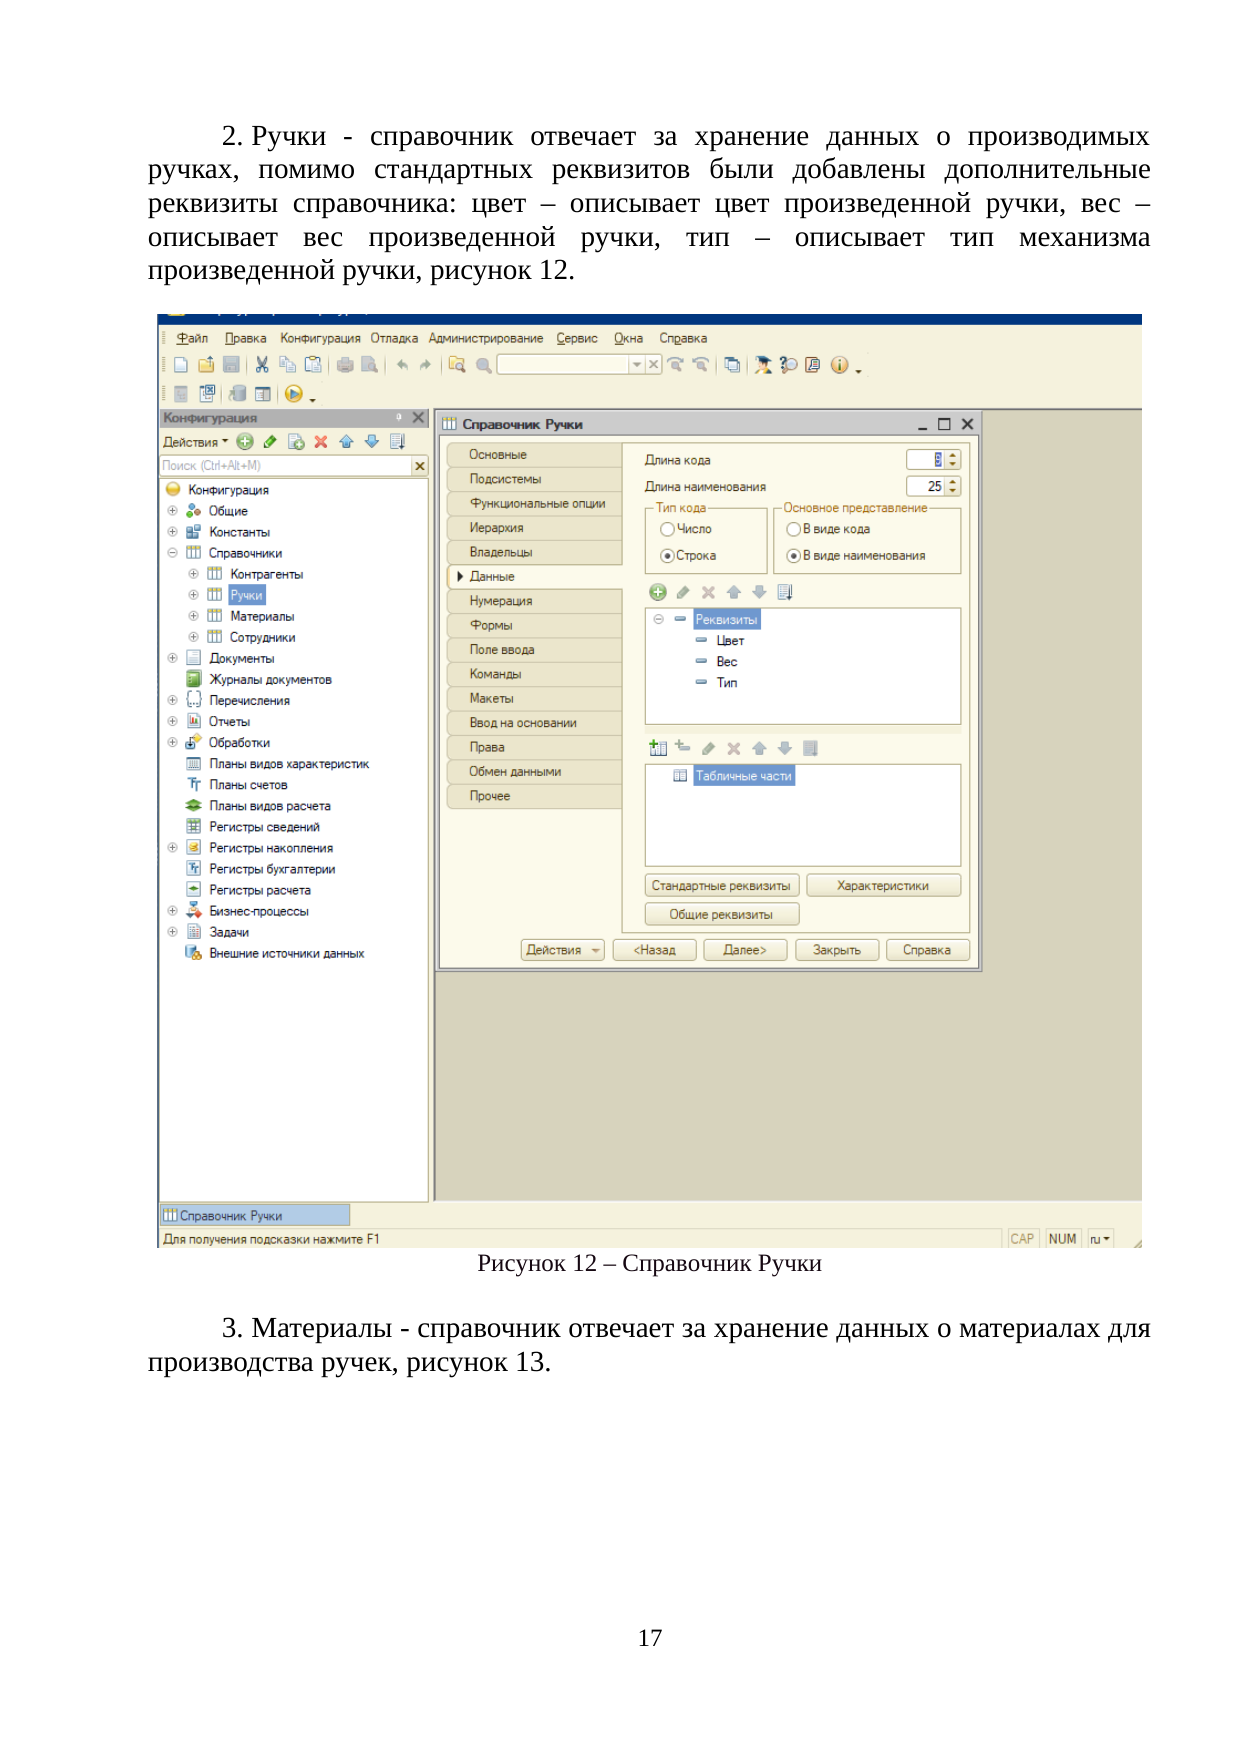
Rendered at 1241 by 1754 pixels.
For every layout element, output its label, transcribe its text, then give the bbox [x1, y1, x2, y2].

list Ручки - справочник отвечает за хранение данных о производимых ручках, помимо стандартных реквизитов были добавлены дополнительные реквизиты справочника: цвет – описывает цвет произведенной ручки, вес – описывает вес произведенной ручки, тип – описывает тип механизма произведенной ручки, рисунок 12. [148, 118, 1152, 286]
text Рисунок 12 – Справочник Ручки [148, 1248, 1152, 1277]
list Материалы - справочник отвечает за хранение данных о материалах для производства ручек, рисунок 13. [148, 1310, 1152, 1377]
picture [157, 314, 1142, 1248]
